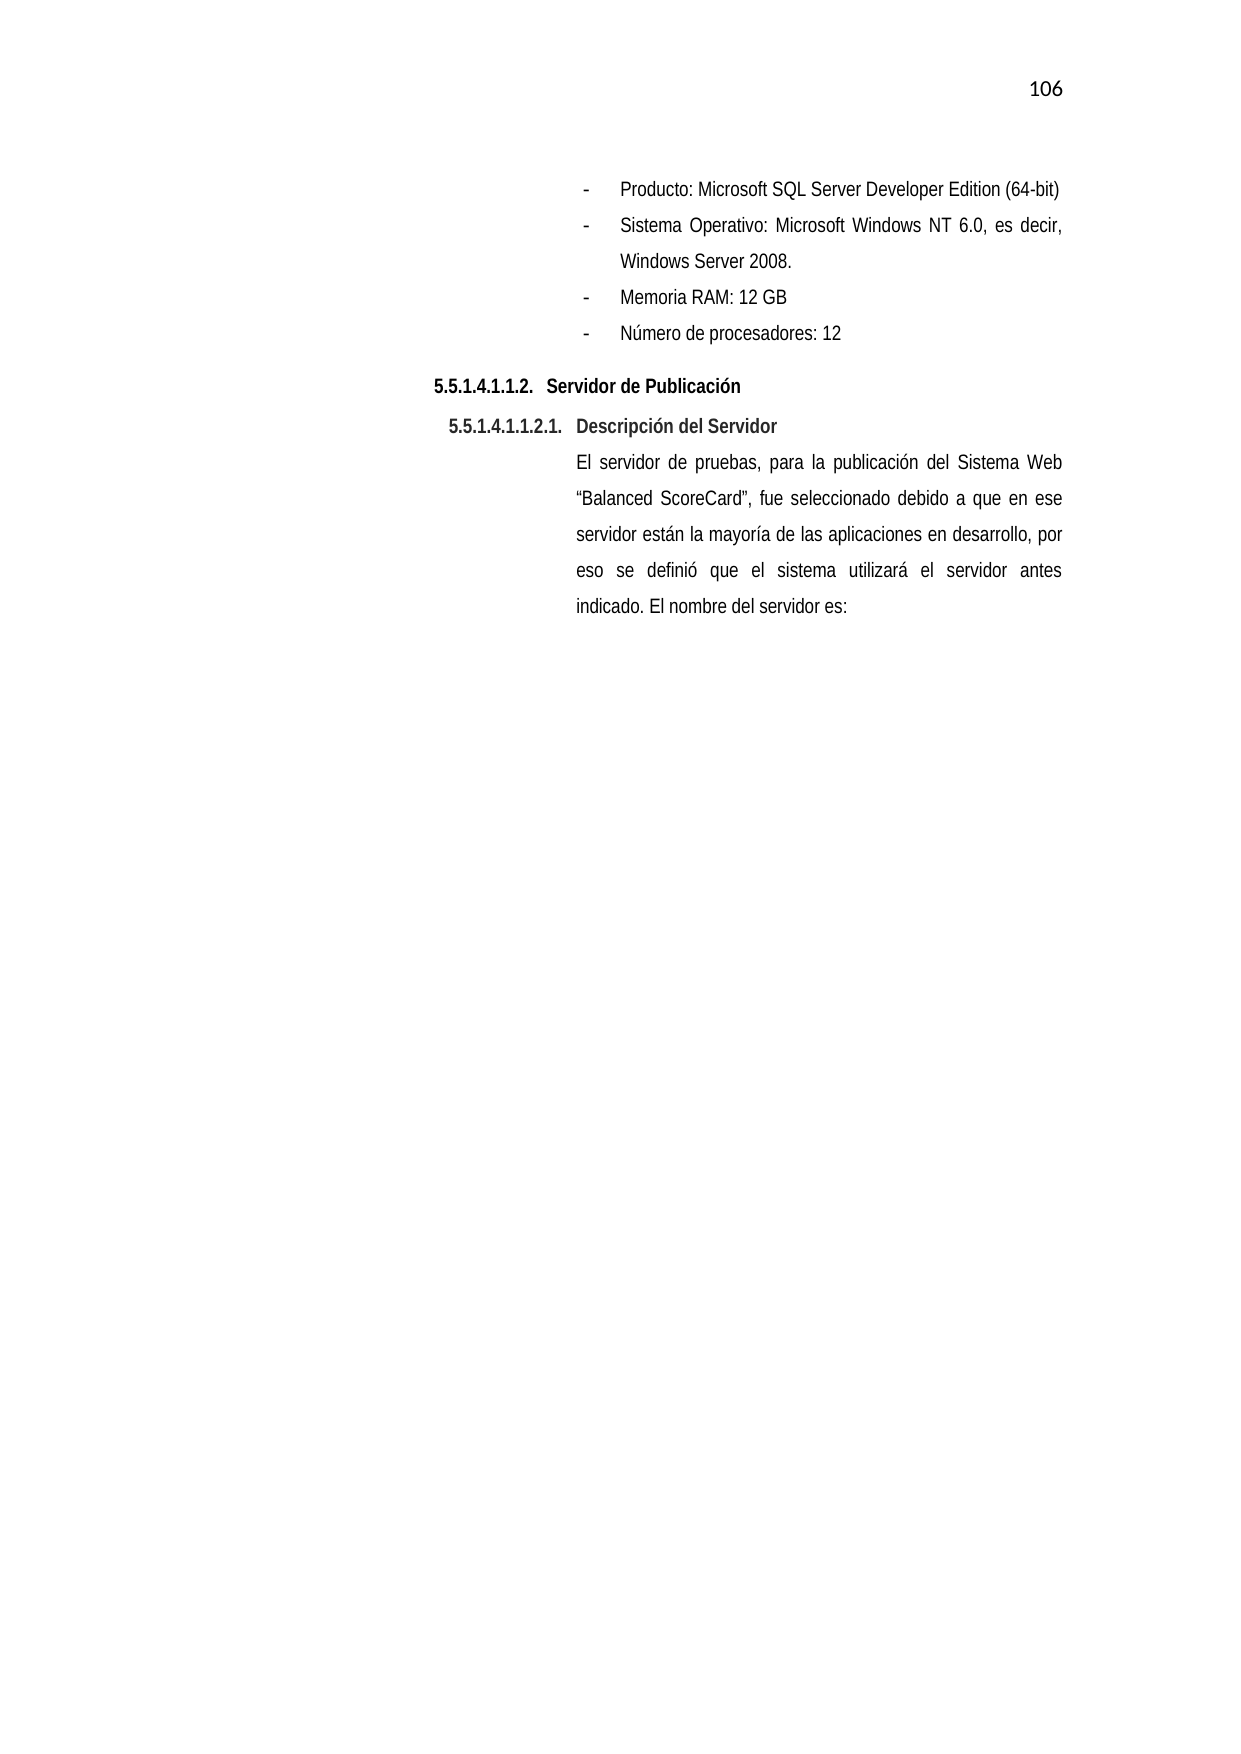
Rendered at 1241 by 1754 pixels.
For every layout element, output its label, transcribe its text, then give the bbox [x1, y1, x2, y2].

list Servidor de Publicación [434, 177, 1063, 201]
list El servidor de pruebas, para la publicación del Sistema Web “Balanced ScoreCard”, fue seleccionado debido a que en ese servidor están la mayoría de las aplicaciones en desarrollo, por eso se definió que el sistema utilizará el servidor antes indicado. El nombre del servidor es: [576, 253, 1063, 421]
list Descripción del Servidor [448, 217, 1063, 241]
